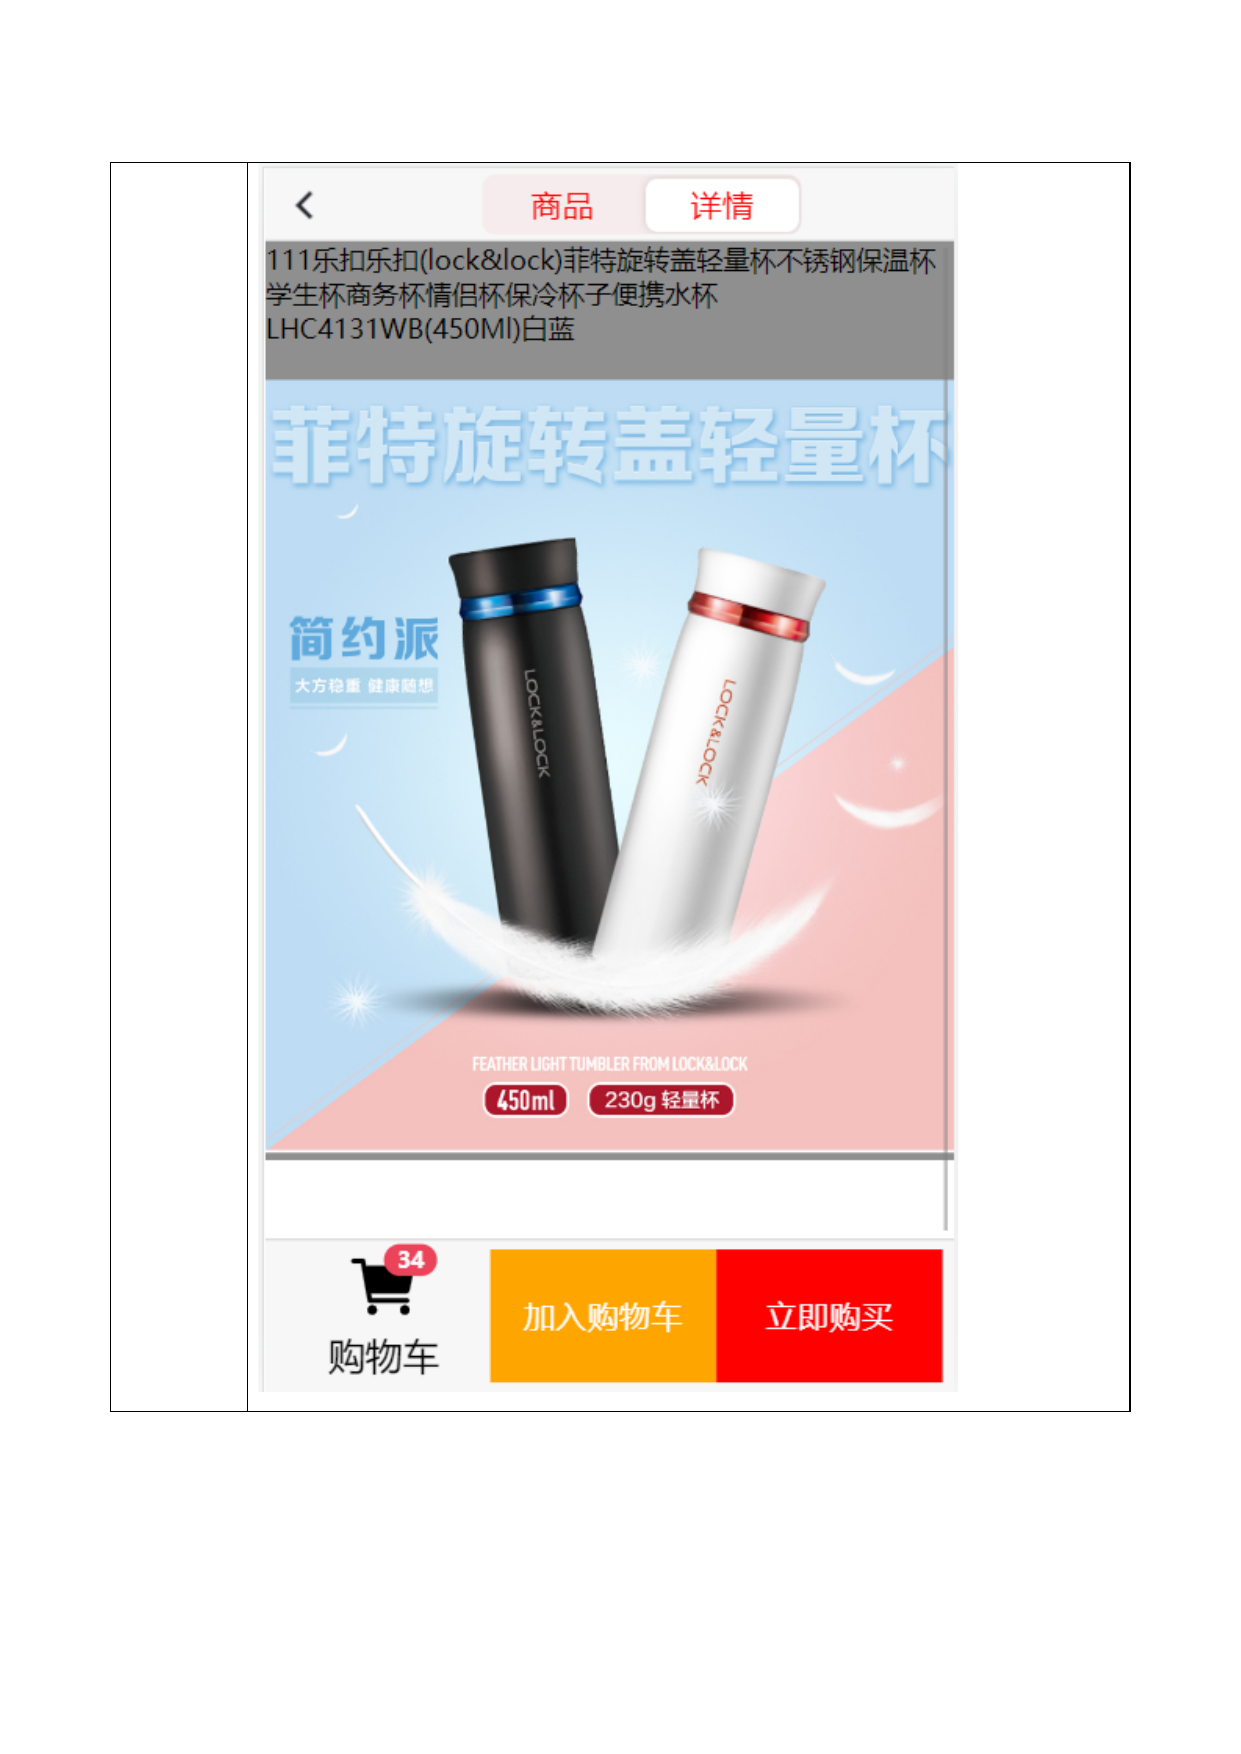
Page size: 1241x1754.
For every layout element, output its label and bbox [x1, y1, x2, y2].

table_cell [111, 163, 247, 1411]
picture [258, 163, 959, 1392]
table_cell [248, 163, 1129, 1411]
